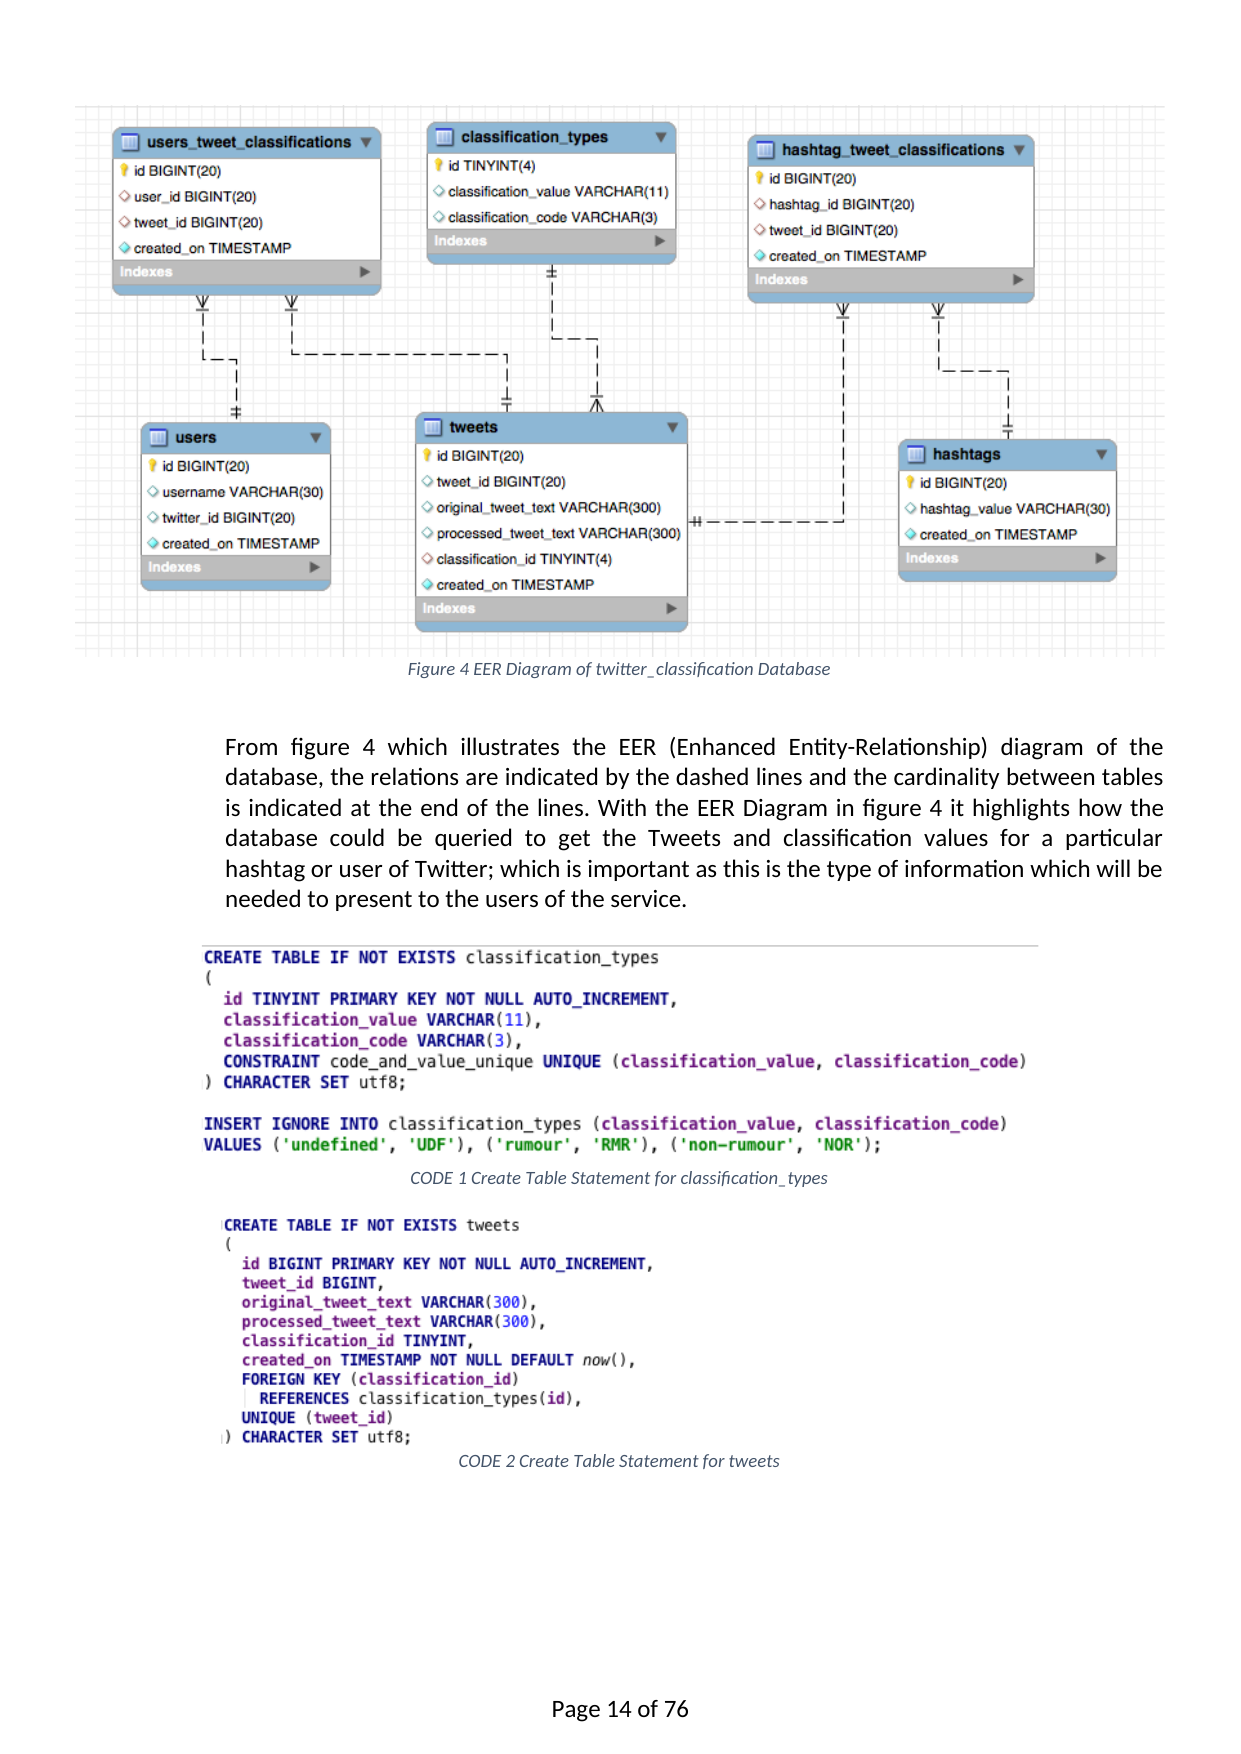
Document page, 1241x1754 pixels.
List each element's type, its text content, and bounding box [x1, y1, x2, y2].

picture [201, 944, 1039, 1166]
text CODE 1 Create Table Statement for classification_types [75, 1166, 1165, 1189]
text From figure 4 which illustrates the EER (Enhanced Entity-Relationship) diagram of the database, the relations are indicated by the dashed lines and the cardinality between tables is indicated at the end of the lines. With the EER Diagram in figure 4 it highlights how the database could be queried to get the Tweets and classification values for a particular hashtag or user of Twitter; which is important as this is the type of information which will be needed to present to the users of the service. [225, 731, 1165, 914]
text CODE 2 Create Table Statement for tweets [75, 1449, 1165, 1472]
text Figure 4 EER Diagram of twitter_classification Database [75, 657, 1165, 680]
picture [75, 105, 1165, 657]
picture [221, 1209, 1020, 1449]
